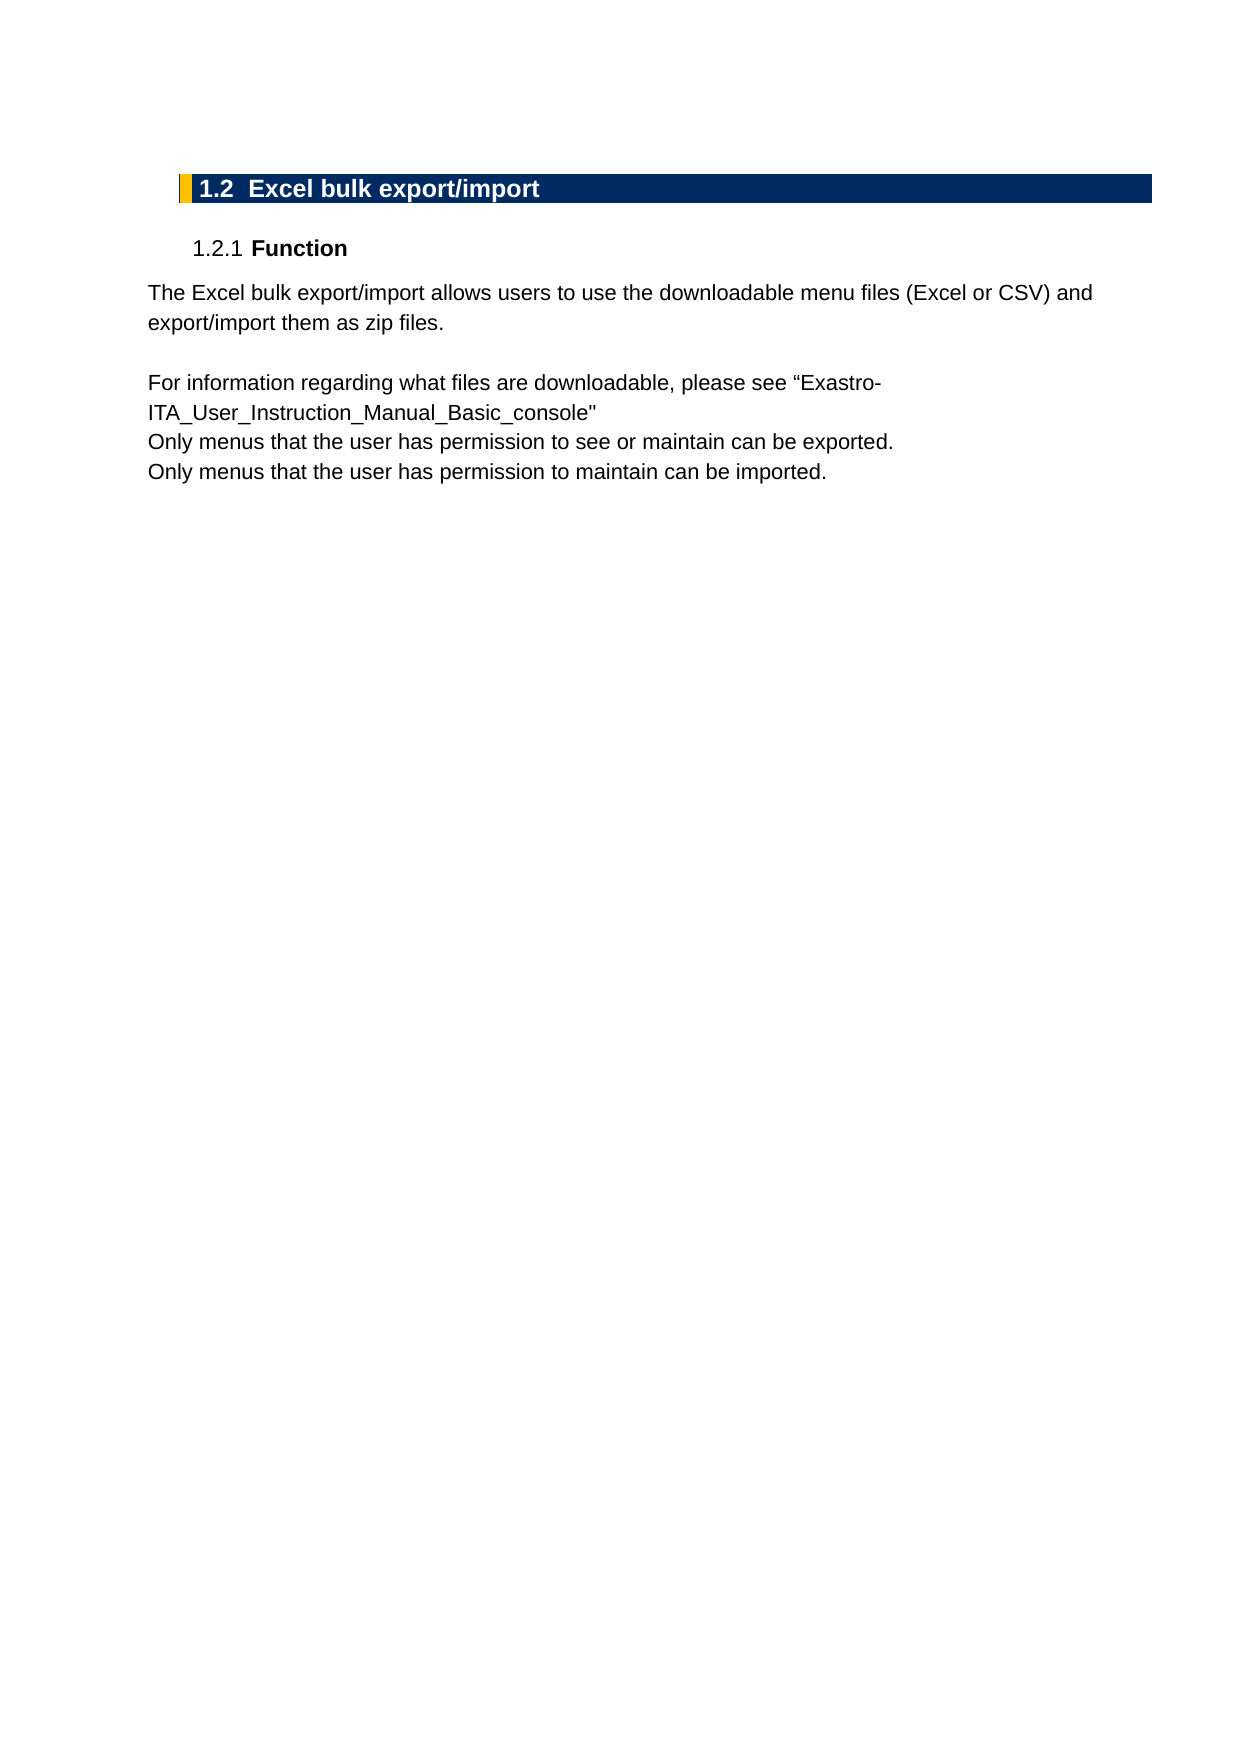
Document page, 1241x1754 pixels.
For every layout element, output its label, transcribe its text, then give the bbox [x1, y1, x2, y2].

text Only menus that the user has permission to see or maintain can be exported. [148, 427, 1152, 457]
text For information regarding what files are downloadable, please see “Exastro-ITA_User_Instruction_Manual_Basic_console" [148, 367, 1152, 427]
subtitle Excel bulk export/import [192, 174, 1152, 203]
text Only menus that the user has permission to maintain can be imported. [148, 457, 1152, 487]
subtitle Function [192, 233, 1152, 263]
text The Excel bulk export/import allows users to use the downloadable menu files (Excel or CSV) and export/import them as zip files. [148, 278, 1152, 338]
